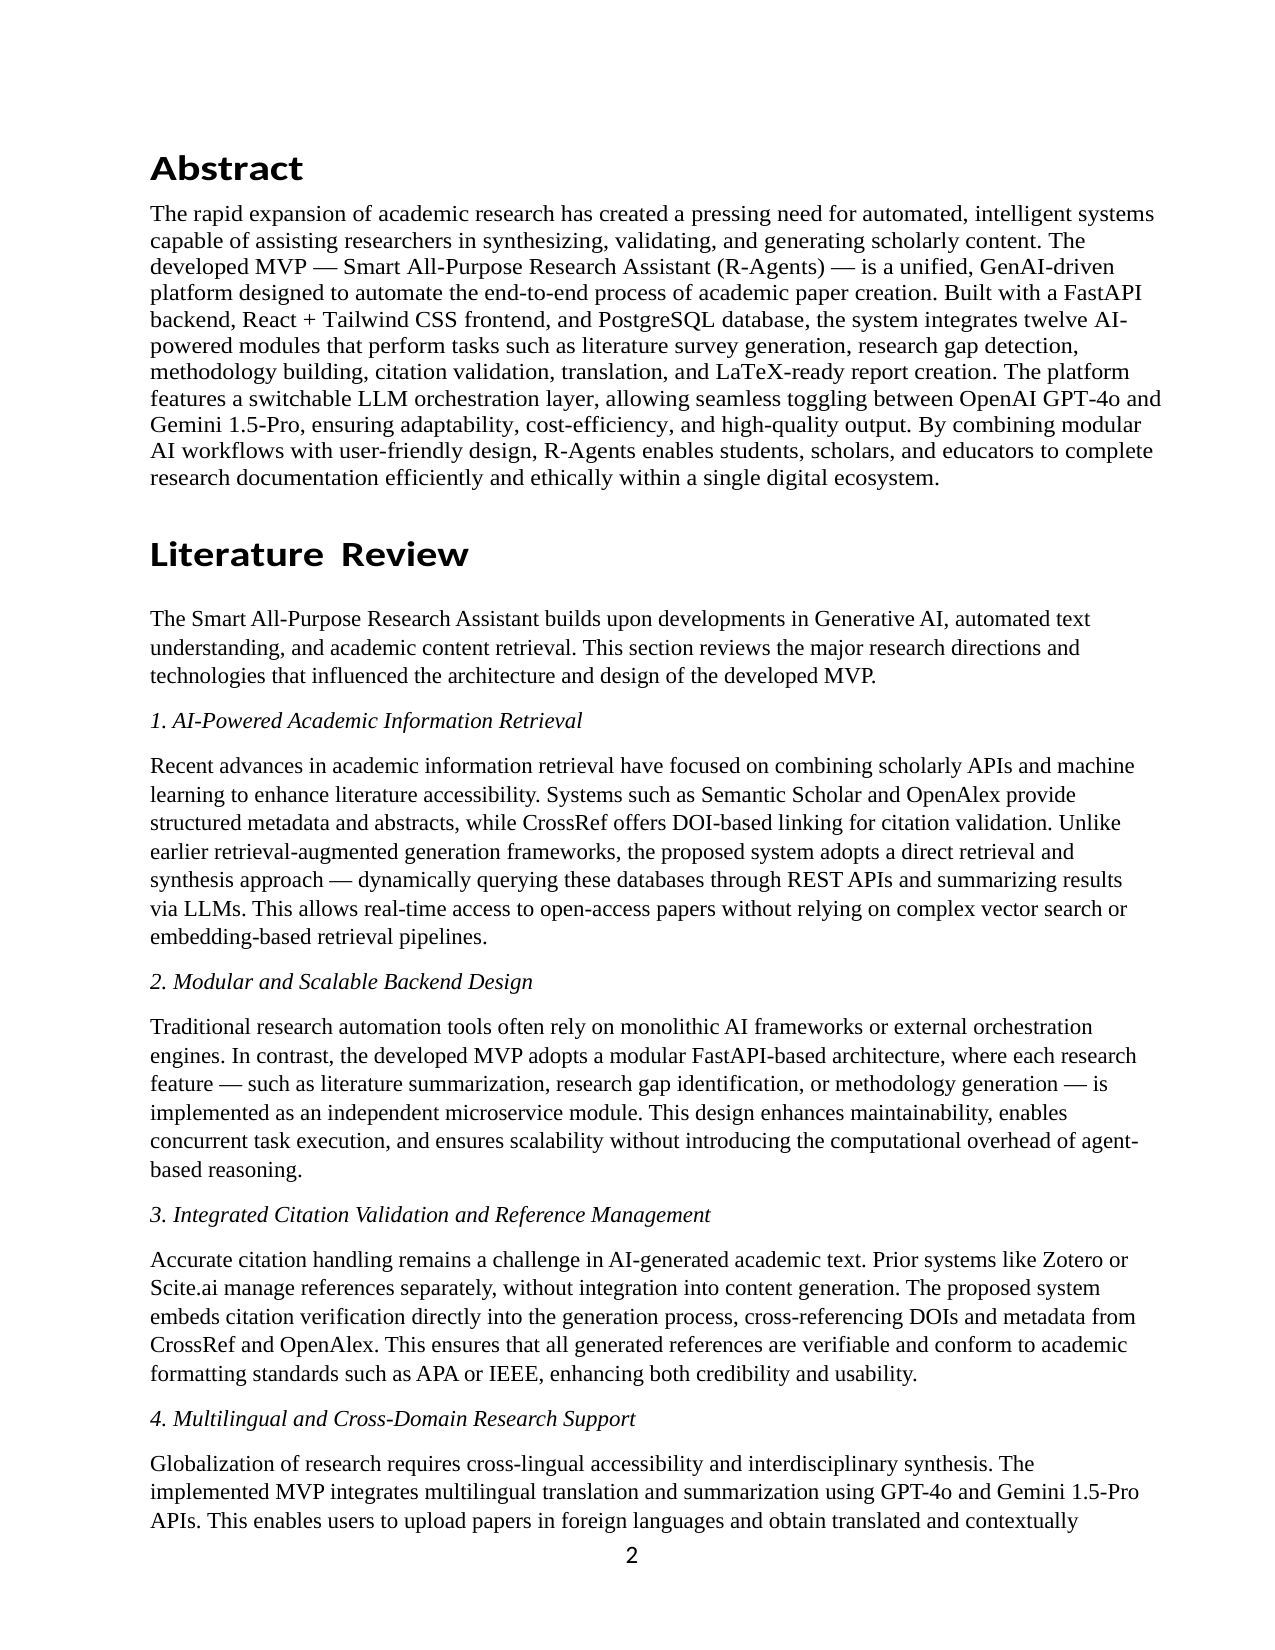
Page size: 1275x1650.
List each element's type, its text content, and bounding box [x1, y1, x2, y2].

text The Smart All-Purpose Research Assistant builds upon developments in Generative AI, automated text understanding, and academic content retrieval. This section reviews the major research directions and technologies that influenced the architecture and design of the developed MVP. [150, 606, 1153, 689]
text 2. Modular and Scalable Backend Design [150, 968, 1153, 995]
subtitle Literature Review [150, 532, 1162, 575]
text Accurate citation handling remains a challenge in AI-generated academic text. Prior systems like Zotero or Scite.ai manage references separately, without integration into content generation. The proposed system embeds citation verification directly into the generation process, cross-referencing DOIs and metadata from CrossRef and OpenAlex. This ensures that all generated references are verifiable and conform to academic formatting standards such as APA or IEEE, enhancing both credibility and usability. [150, 1246, 1153, 1386]
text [150, 1450, 1153, 1533]
text 3. Integrated Citation Validation and Reference Management [150, 1201, 1153, 1227]
text The rapid expansion of academic research has created a pressing need for automated, intelligent systems capable of assisting researchers in synthesizing, validating, and generating scholarly content. The developed MVP — Smart All-Purpose Research Assistant (R-Agents) — is a unified, GenAI-driven platform designed to automate the end-to-end process of academic paper creation. Built with a FastAPI backend, React + Tailwind CSS frontend, and PostgreSQL database, the system integrates twelve AI-powered modules that perform tasks such as literature survey generation, research gap detection, methodology building, citation validation, translation, and LaTeX-ready report creation. The platform features a switchable LLM orchestration layer, allowing seamless toggling between OpenAI GPT-4o and Gemini 1.5-Pro, ensuring adaptability, cost-efficiency, and high-quality output. By combining modular AI workflows with user-friendly design, R-Agents enables students, scholars, and educators to complete research documentation efficiently and ethically within a single digital ecosystem. [150, 200, 1162, 490]
text 4. Multilingual and Cross-Domain Research Support [150, 1405, 1153, 1431]
text 1. AI-Powered Academic Information Retrieval [150, 707, 1153, 734]
subtitle Abstract [150, 146, 1162, 189]
text Traditional research automation tools often rely on monolithic AI frameworks or external orchestration engines. In contrast, the developed MVP adopts a modular FastAPI-based architecture, where each research feature — such as literature summarization, research gap identification, or methodology generation — is implemented as an independent microservice module. This design enhances maintainability, enables concurrent task execution, and ensures scalability without introducing the computational overhead of agent-based reasoning. [150, 1013, 1153, 1182]
text Recent advances in academic information retrieval have focused on combining scholarly APIs and machine learning to enhance literature accessibility. Systems such as Semantic Scholar and OpenAlex provide structured metadata and abstracts, while CrossRef offers DOI-based linking for citation validation. Unlike earlier retrieval-augmented generation frameworks, the proposed system adopts a direct retrieval and synthesis approach — dynamically querying these databases through REST APIs and summarizing results via LLMs. This allows real-time access to open-access papers without relying on complex vector search or embedding-based retrieval pipelines. [150, 753, 1153, 949]
